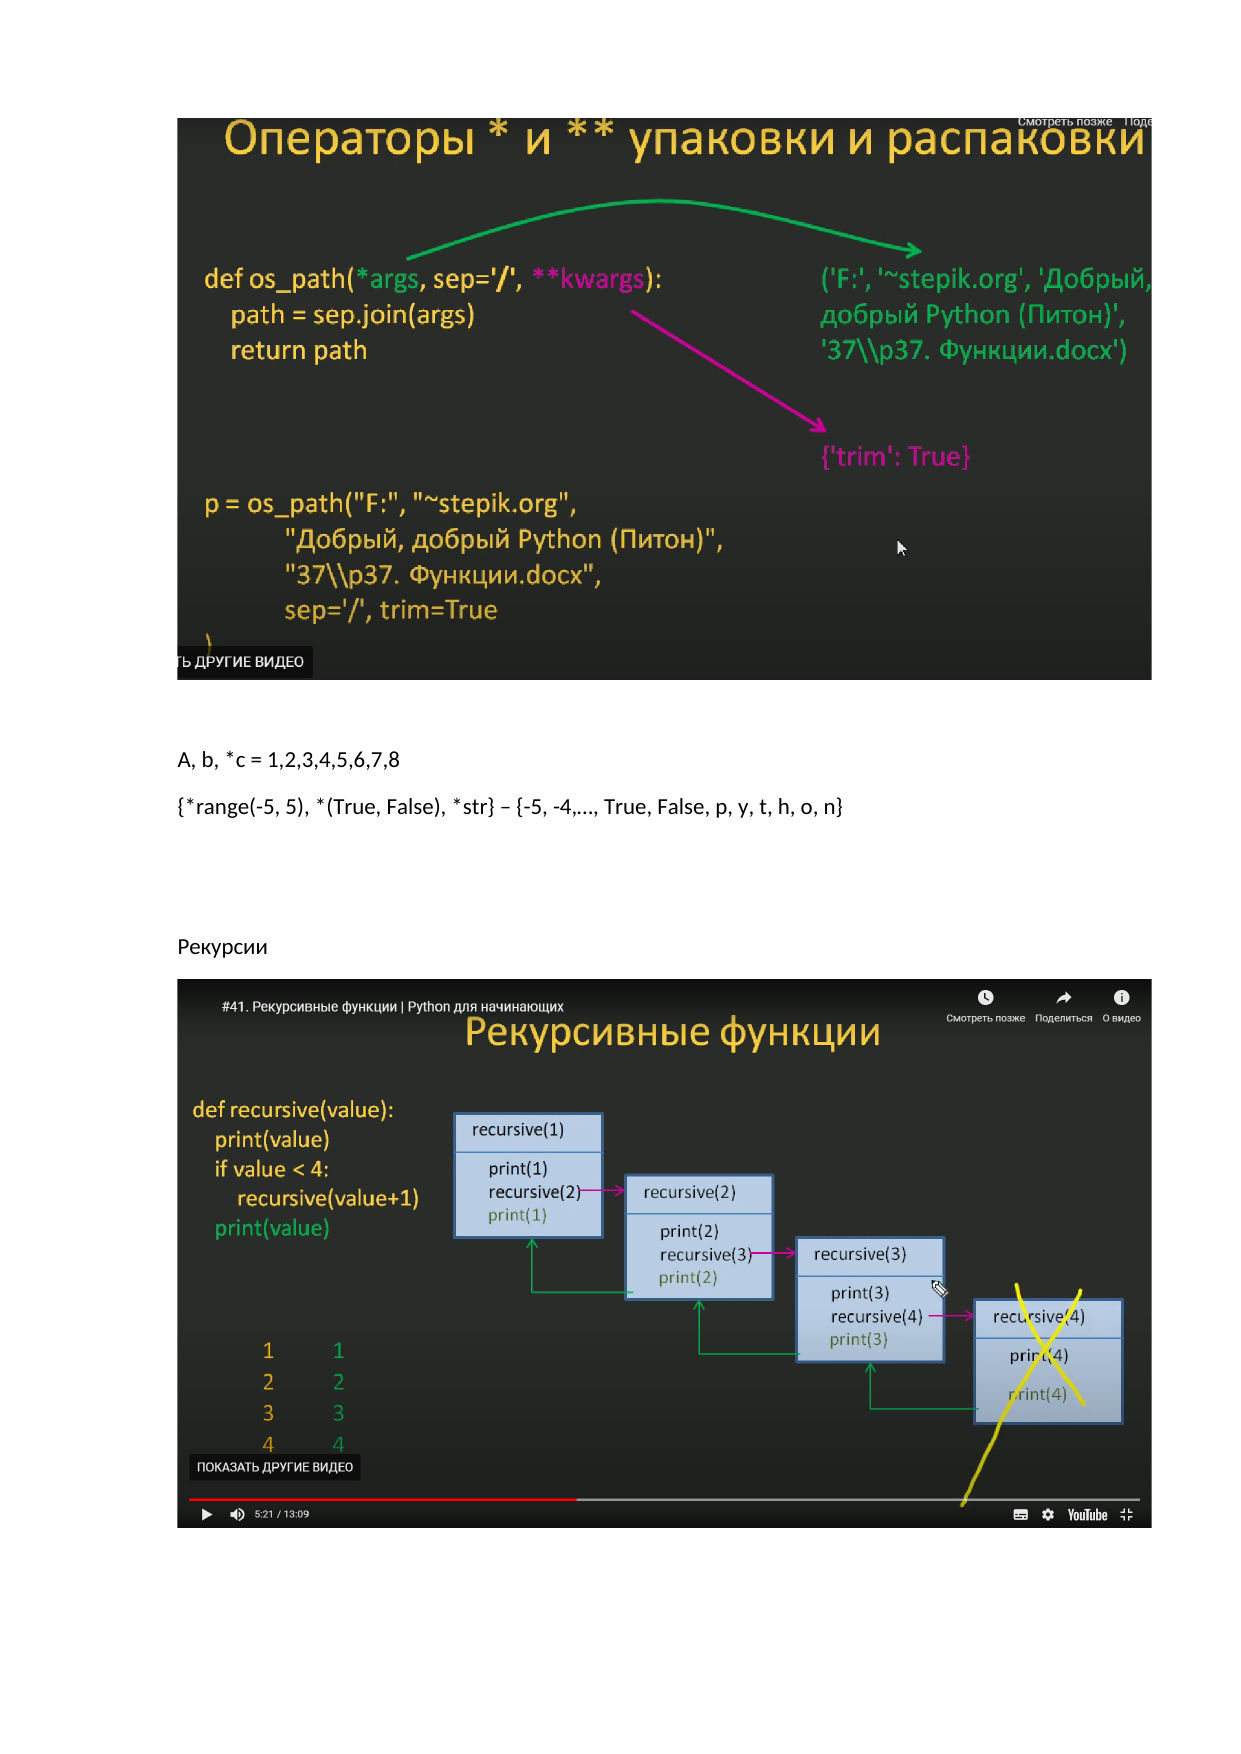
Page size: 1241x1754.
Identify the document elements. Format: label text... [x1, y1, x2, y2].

text Рекурсии [177, 932, 1152, 960]
text {*range(-5, 5), *(True, False), *str} – {-5, -4,…, True, False, p, y, t, h, o, n} [177, 792, 1152, 820]
text A, b, *c = 1,2,3,4,5,6,7,8 [177, 745, 1152, 773]
picture [177, 118, 1152, 680]
picture [177, 979, 1152, 1528]
